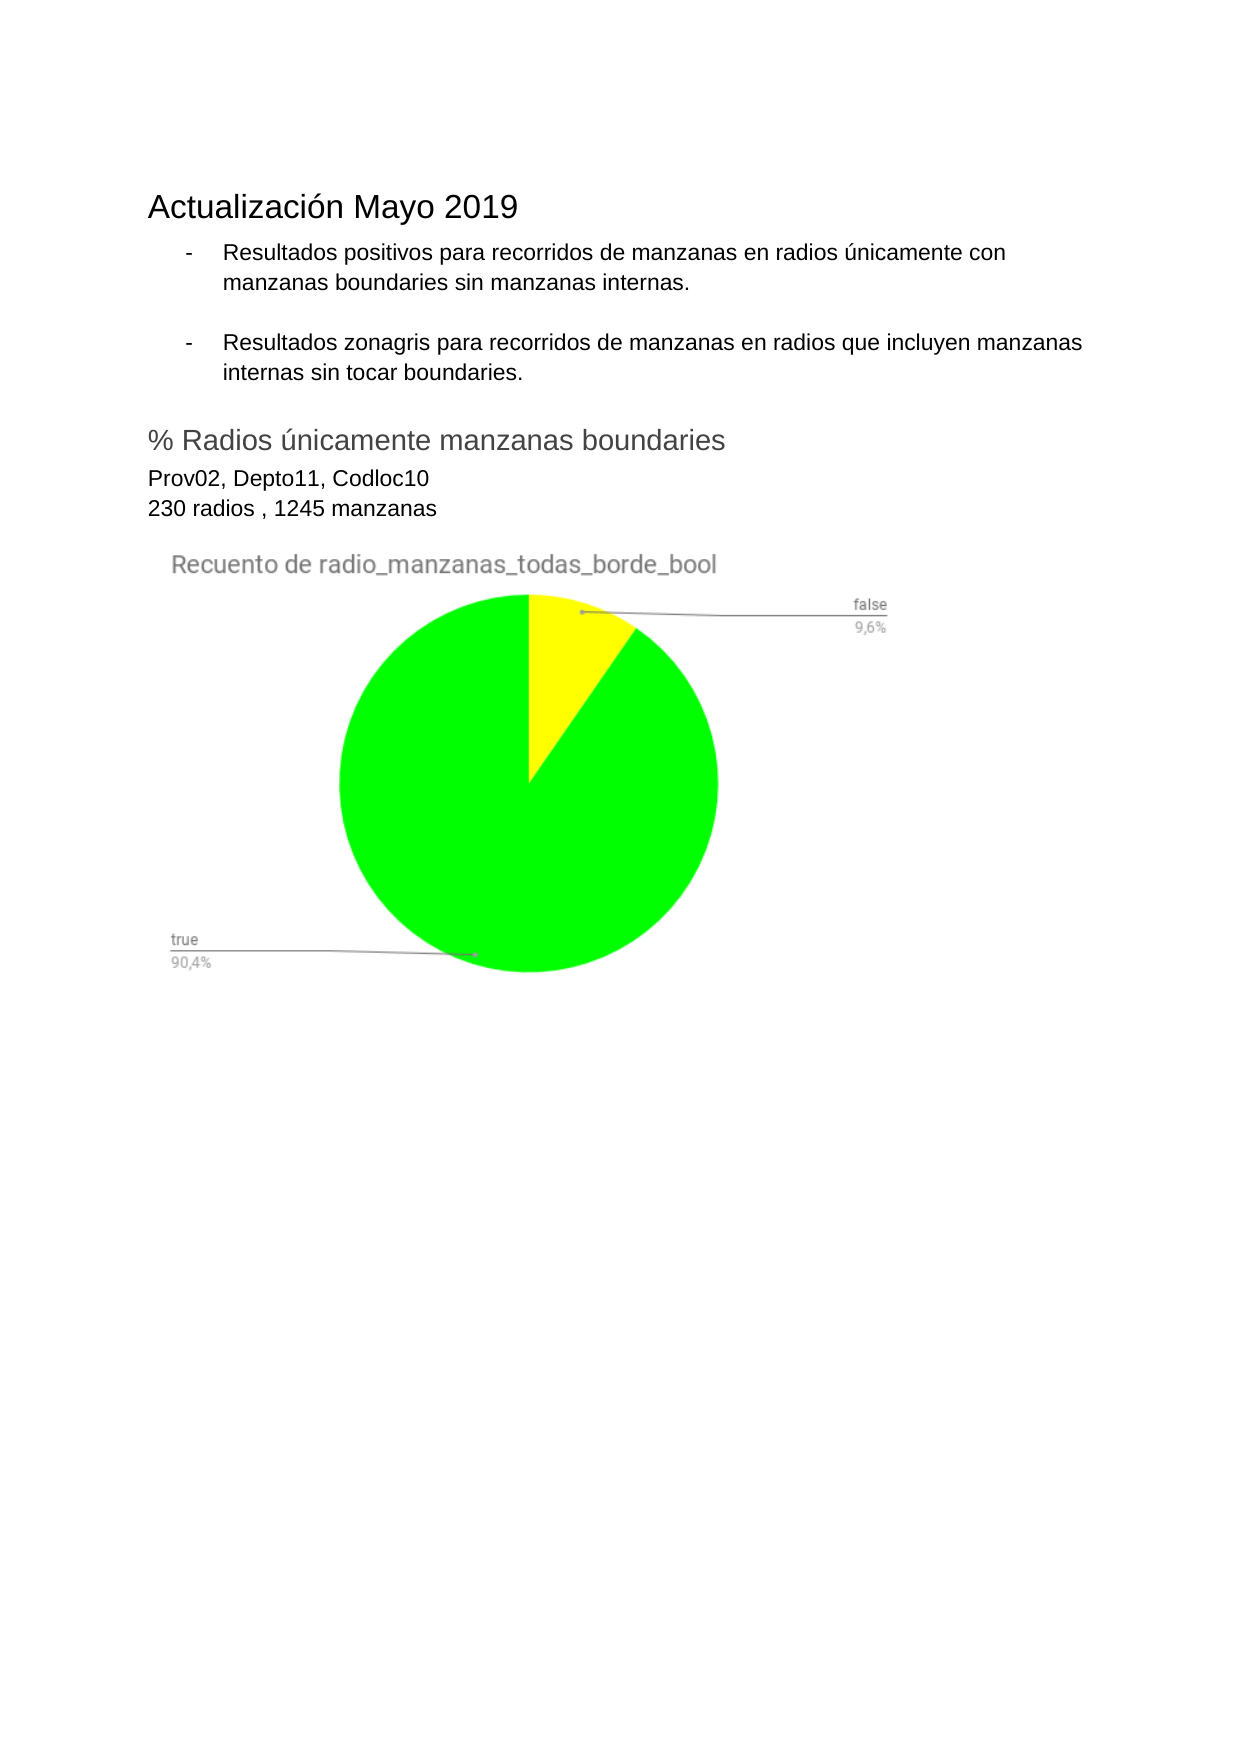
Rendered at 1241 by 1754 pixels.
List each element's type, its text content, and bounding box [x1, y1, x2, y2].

subtitle % Radios únicamente manzanas boundaries [148, 423, 1090, 456]
list Resultados zonagris para recorridos de manzanas en radios que incluyen manzanas internas sin tocar boundaries. [185, 329, 1090, 386]
text 230 radios , 1245 manzanas [148, 495, 1090, 521]
picture [147, 525, 910, 996]
text Prov02, Depto11, Codloc10 [148, 465, 1090, 491]
subtitle Actualización Mayo 2019 [148, 187, 1090, 226]
list Resultados positivos para recorridos de manzanas en radios únicamente con manzanas boundaries sin manzanas internas. [185, 238, 1090, 295]
